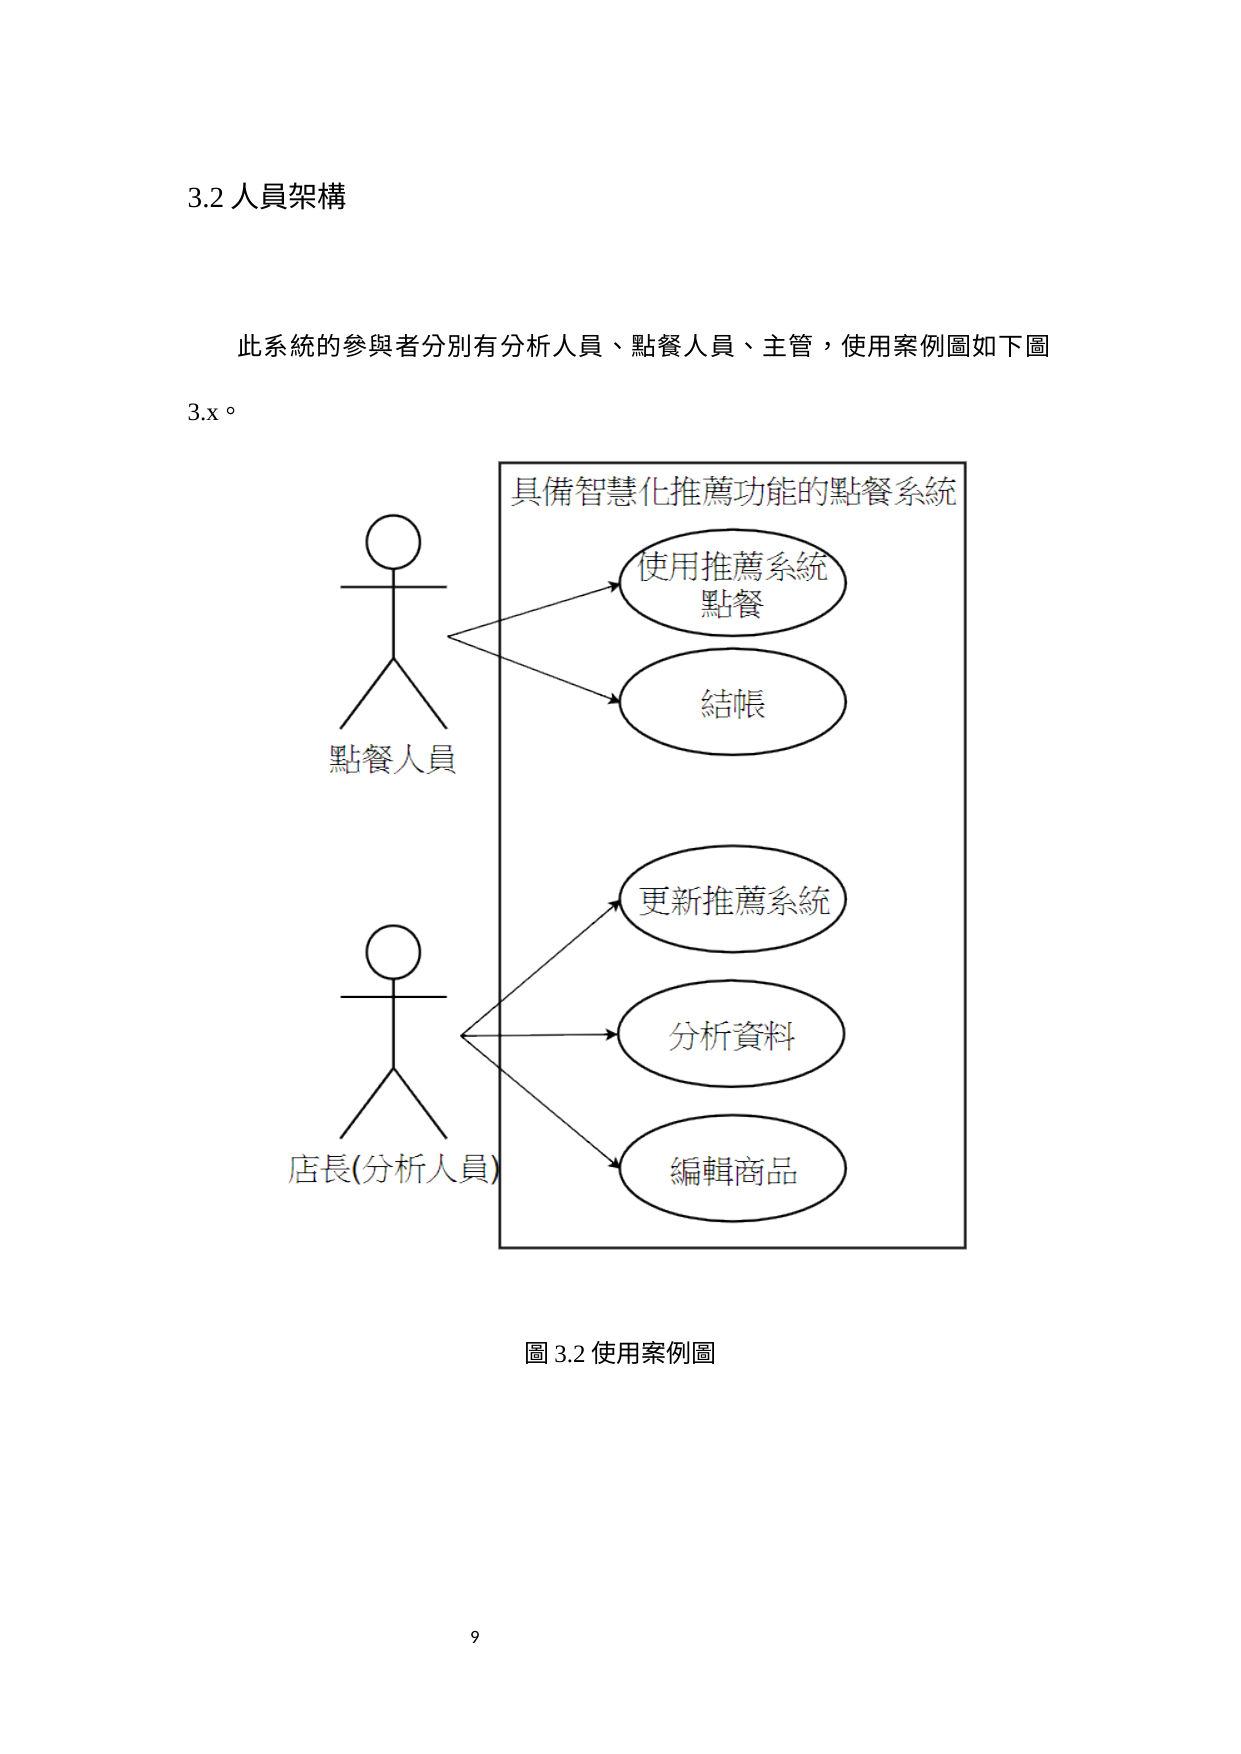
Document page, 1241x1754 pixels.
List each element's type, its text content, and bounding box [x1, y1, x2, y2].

text 圖3.2 使用案例圖 [187, 1319, 1053, 1384]
text 此系統的參與者分別有分析人員、點餐人員、主管，使用案例圖如下圖3.x。 [187, 312, 1053, 442]
subtitle 3.2人員架構 [187, 162, 1053, 227]
picture [284, 441, 1006, 1280]
